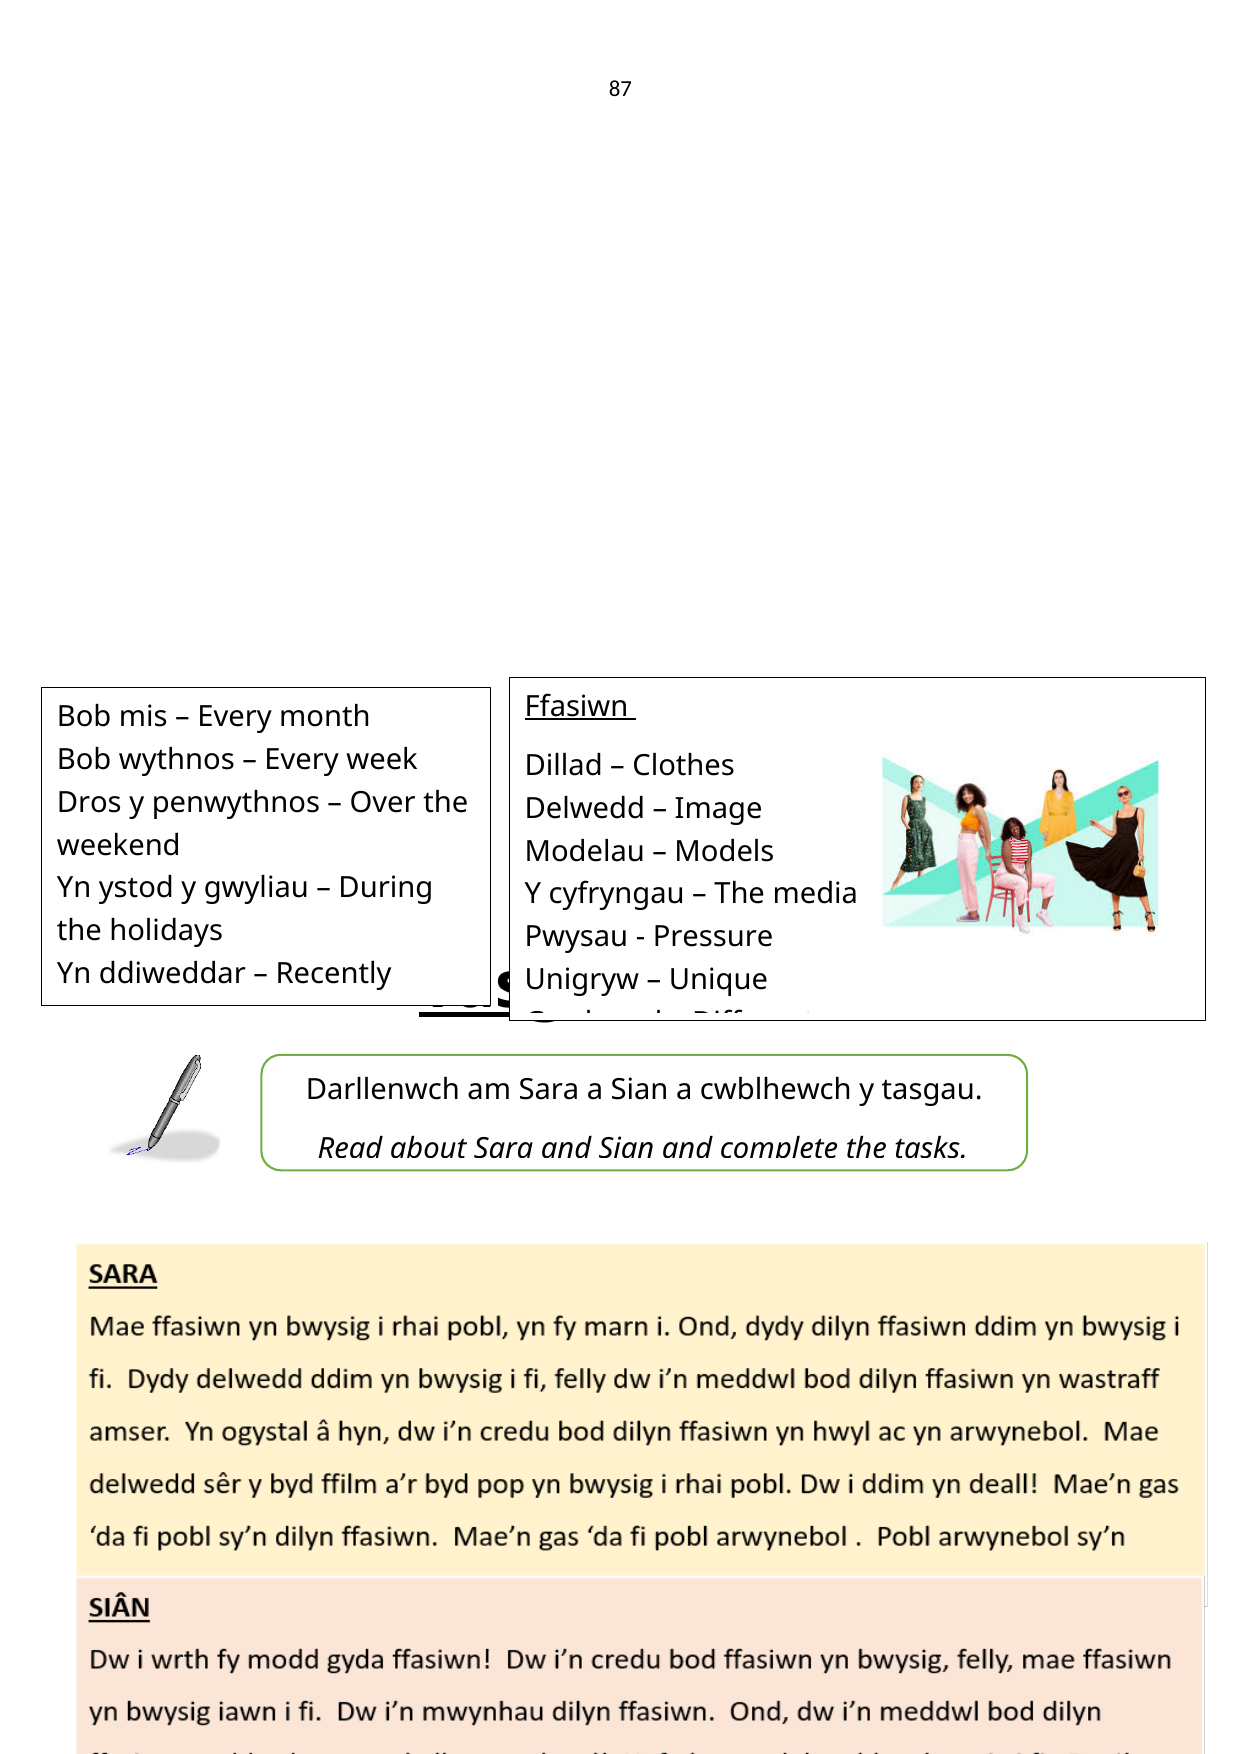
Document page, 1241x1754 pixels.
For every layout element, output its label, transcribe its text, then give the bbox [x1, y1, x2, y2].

picture [75, 1242, 1209, 1754]
picture [882, 752, 1159, 937]
text Tasg Darllen [75, 938, 1165, 1026]
picture [100, 1055, 228, 1168]
